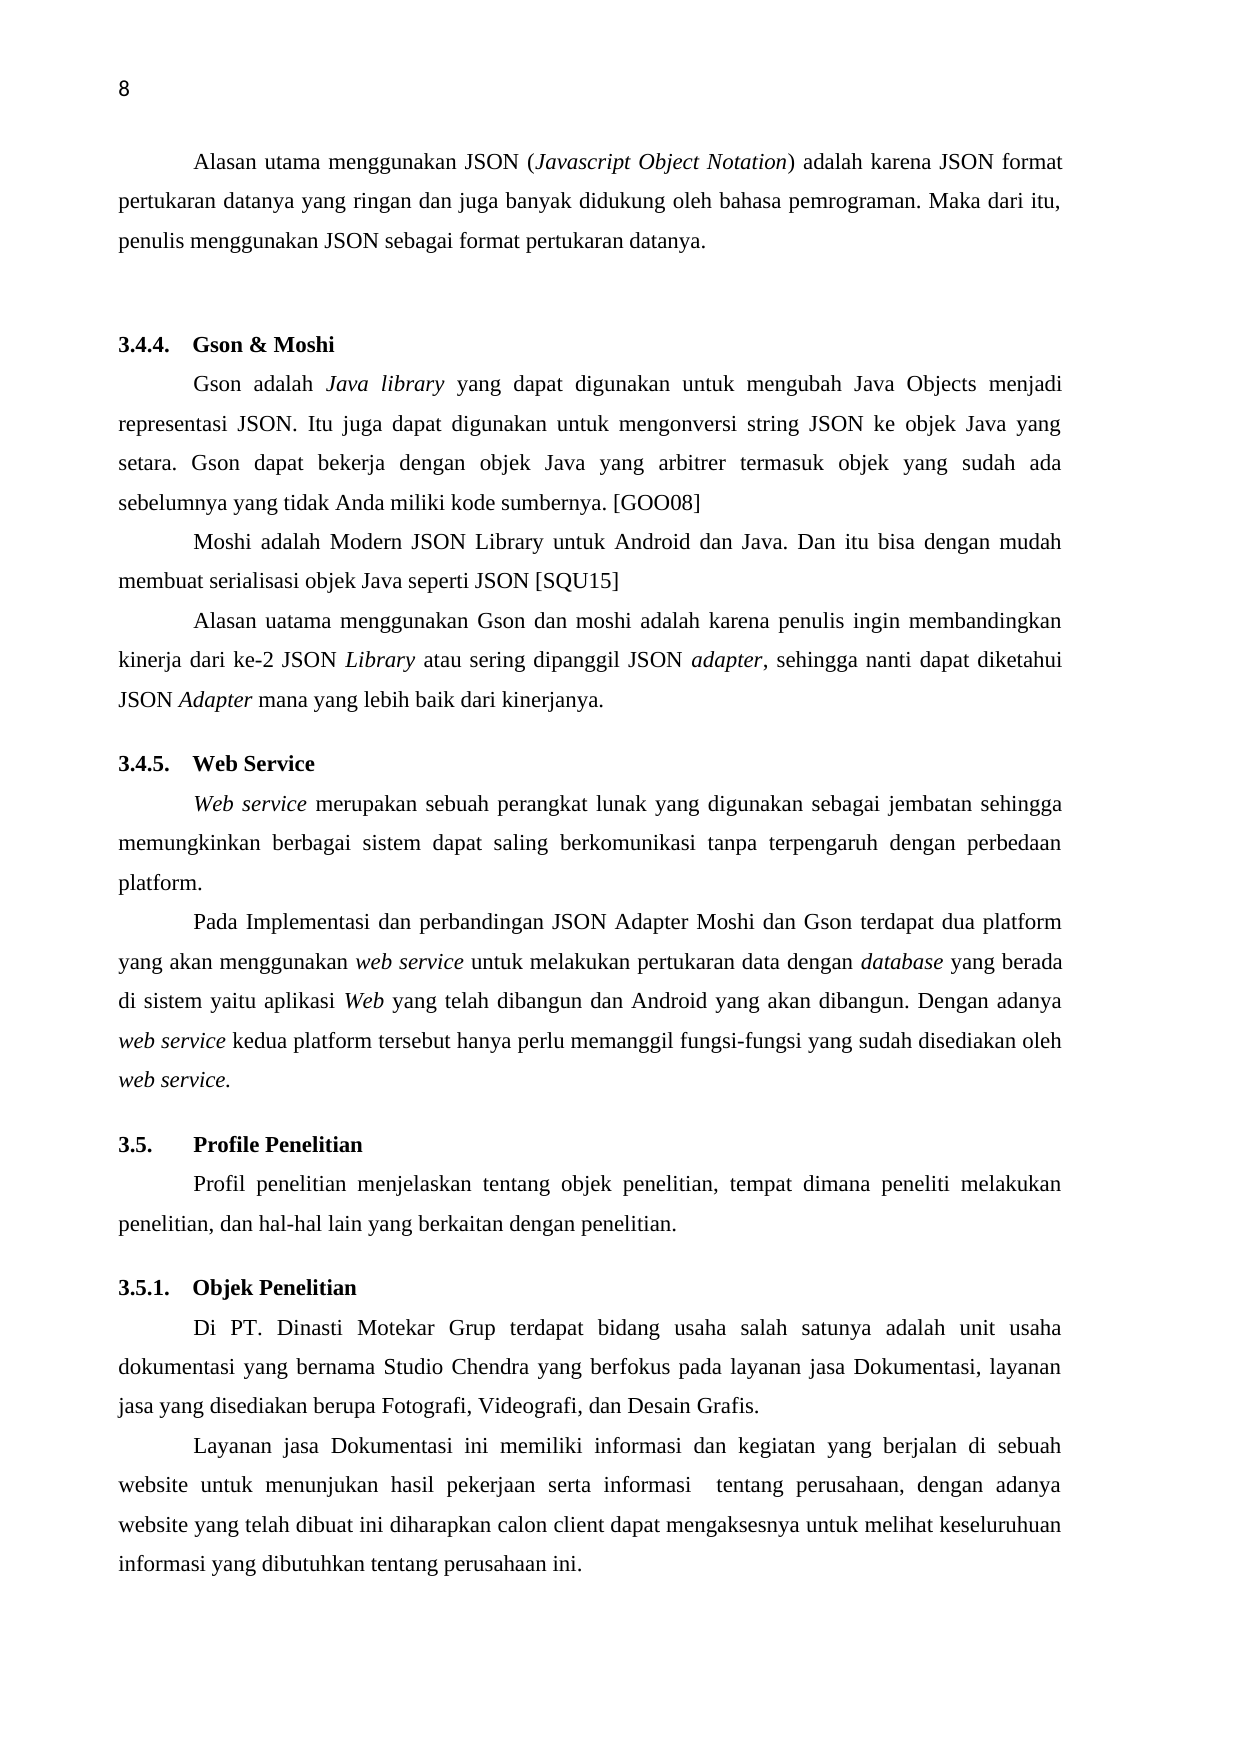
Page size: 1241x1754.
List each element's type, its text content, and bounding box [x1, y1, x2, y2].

text Web service merupakan sebuah perangkat lunak yang digunakan sebagai jembatan sehingga memungkinkan berbagai sistem dapat saling berkomunikasi tanpa terpengaruh dengan perbedaan platform. [118, 790, 1063, 895]
subtitle Web Service [118, 750, 1063, 777]
subtitle Profile Penelitian [118, 1131, 1063, 1157]
text Layanan jasa Dokumentasi ini memiliki informasi dan kegiatan yang berjalan di sebuah website untuk menunjukan hasil pekerjaan serta informasi tentang perusahaan, dengan adanya website yang telah dibuat ini diharapkan calon client dapat mengaksesnya untuk melihat keseluruhuan informasi yang dibutuhkan tentang perusahaan ini. [118, 1432, 1063, 1577]
text Profil penelitian menjelaskan tentang objek penelitian, tempat dimana peneliti melakukan penelitian, dan hal-hal lain yang berkaitan dengan penelitian. [118, 1170, 1063, 1236]
text Di PT. Dinasti Motekar Grup terdapat bidang usaha salah satunya adalah unit usaha dokumentasi yang bernama Studio Chendra yang berfokus pada layanan jasa Dokumentasi, layanan jasa yang disediakan berupa Fotografi, Videografi, dan Desain Grafis. [118, 1314, 1063, 1419]
text Alasan utama menggunakan JSON (Javascript Object Notation) adalah karena JSON format pertukaran datanya yang ringan dan juga banyak didukung oleh bahasa pemrograman. Maka dari itu, penulis menggunakan JSON sebagai format pertukaran datanya. [118, 148, 1063, 253]
subtitle Objek Penelitian [118, 1274, 1063, 1301]
subtitle Gson & Moshi [118, 331, 1063, 357]
text Gson adalah Java library yang dapat digunakan untuk mengubah Java Objects menjadi representasi JSON. Itu juga dapat digunakan untuk mengonversi string JSON ke objek Java yang setara. Gson dapat bekerja dengan objek Java yang arbitrer termasuk objek yang sudah ada sebelumnya yang tidak Anda miliki kode sumbernya. [GOO08] [118, 370, 1063, 515]
text Alasan uatama menggunakan Gson dan moshi adalah karena penulis ingin membandingkan kinerja dari ke-2 JSON Library atau sering dipanggil JSON adapter, sehingga nanti dapat diketahui JSON Adapter mana yang lebih baik dari kinerjanya. [118, 607, 1063, 712]
text Pada Implementasi dan perbandingan JSON Adapter Moshi dan Gson terdapat dua platform yang akan menggunakan web service untuk melakukan pertukaran data dengan database yang berada di sistem yaitu aplikasi Web yang telah dibangun dan Android yang akan dibangun. Dengan adanya web service kedua platform tersebut hanya perlu memanggil fungsi-fungsi yang sudah disediakan oleh web service. [118, 908, 1063, 1093]
text Moshi adalah Modern JSON Library untuk Android dan Java. Dan itu bisa dengan mudah membuat serialisasi objek Java seperti JSON [SQU15] [118, 528, 1063, 594]
